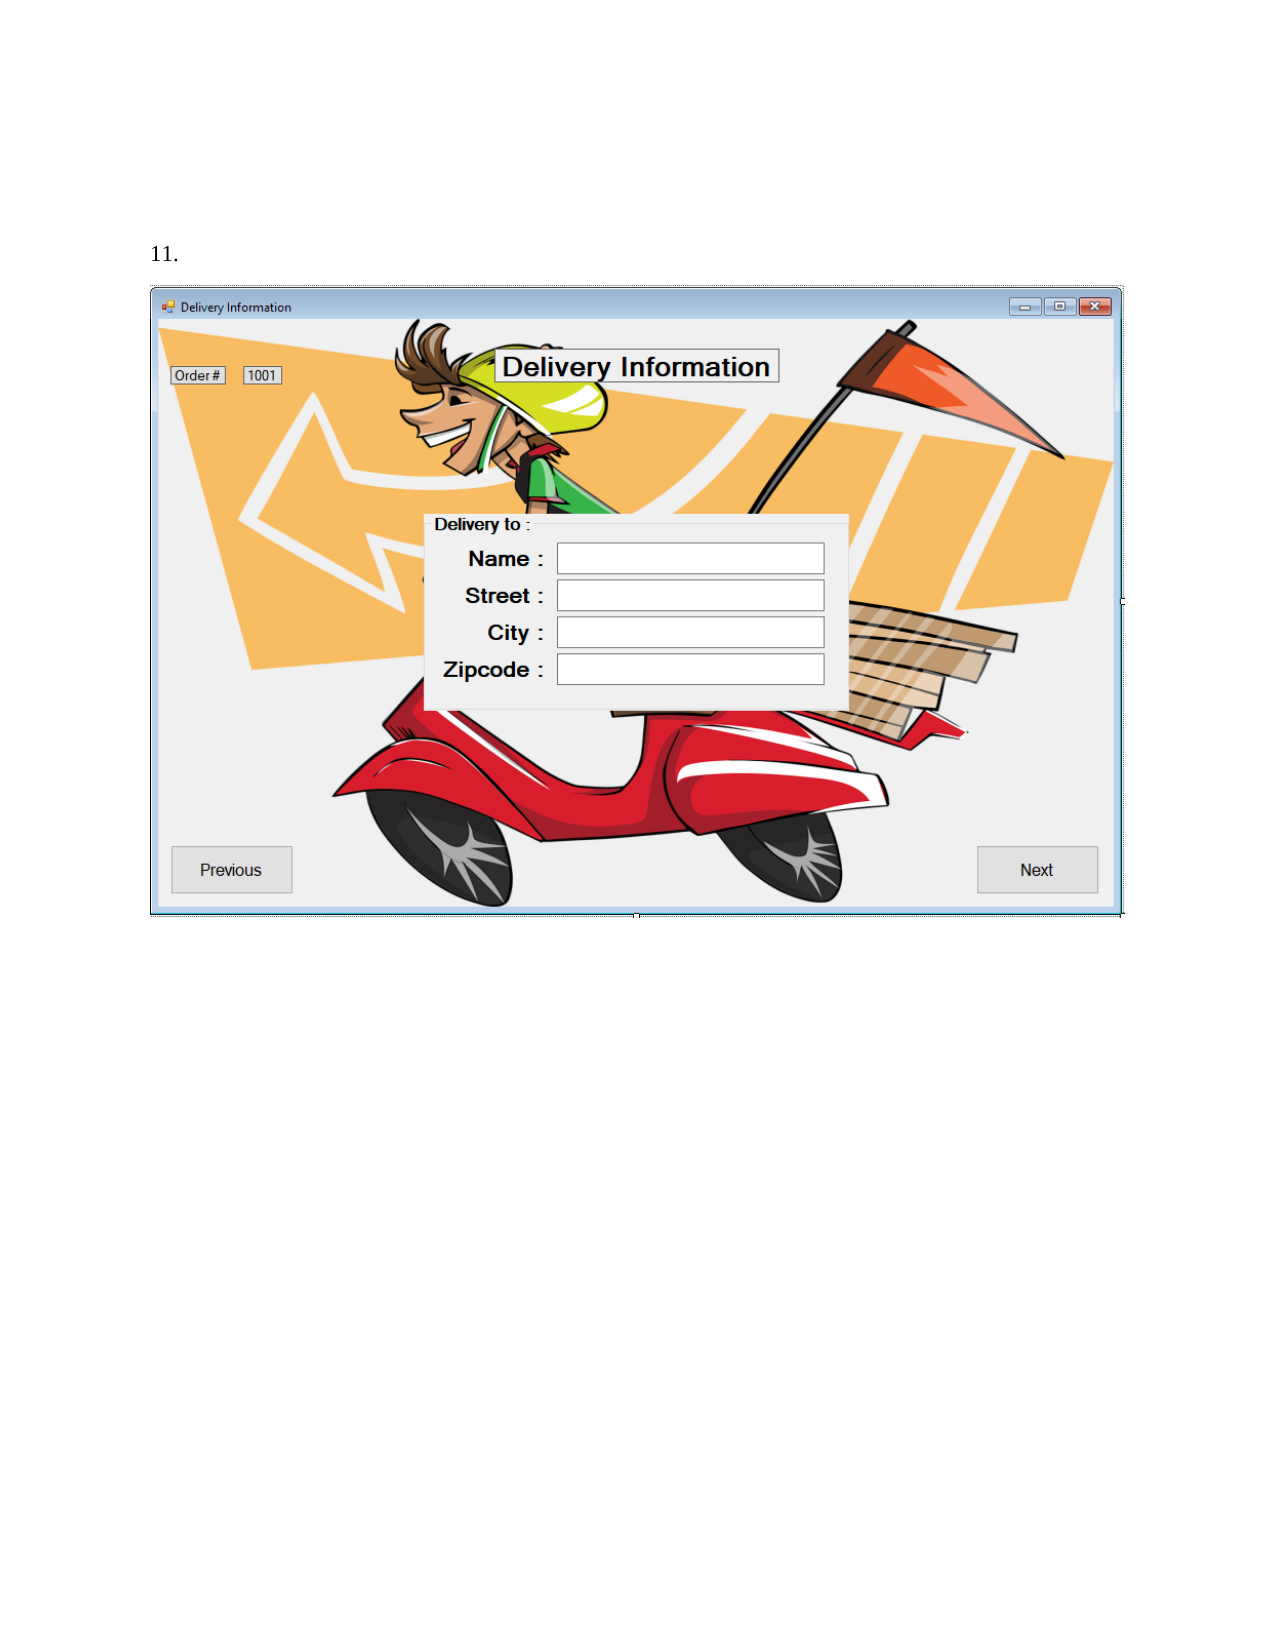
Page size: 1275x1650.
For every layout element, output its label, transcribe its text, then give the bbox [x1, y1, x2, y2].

picture [150, 691, 1125, 1324]
text 11. [150, 646, 1125, 672]
